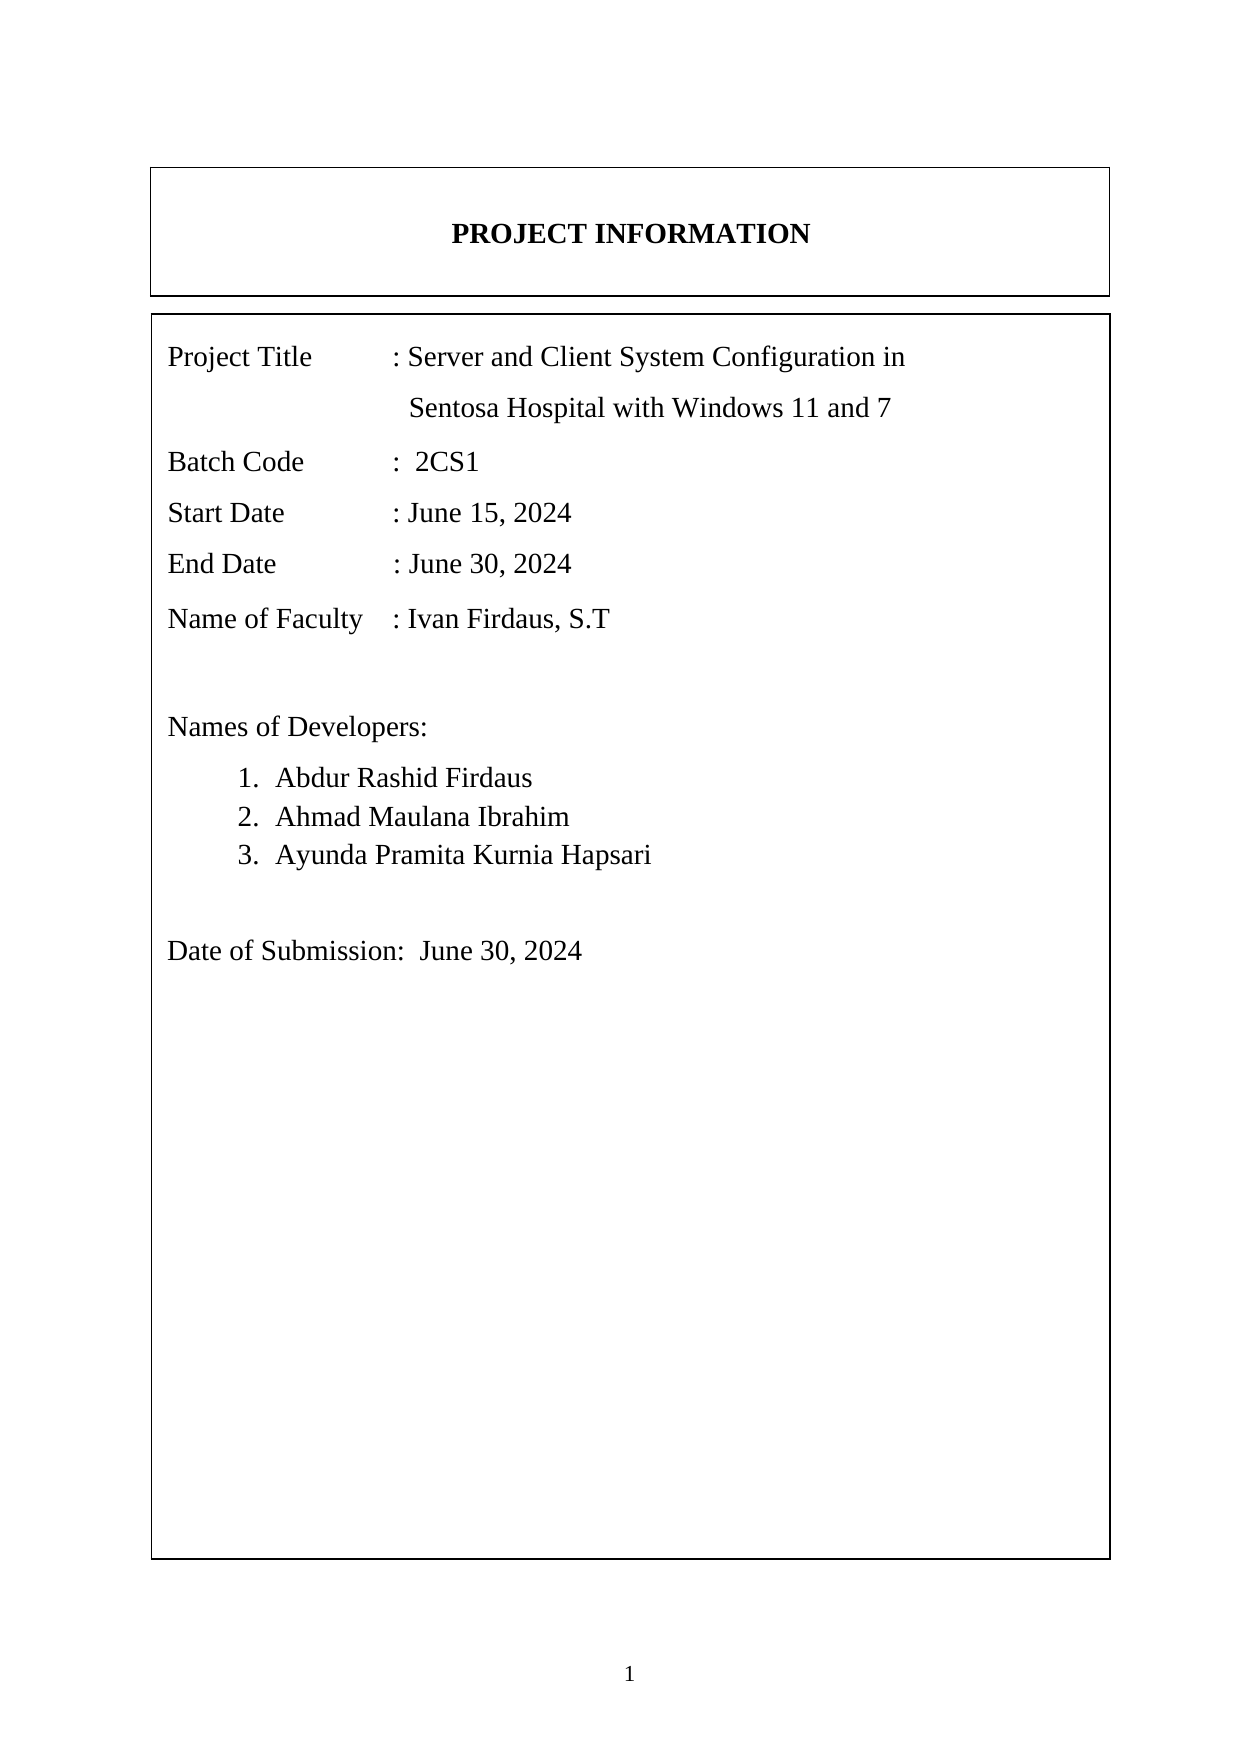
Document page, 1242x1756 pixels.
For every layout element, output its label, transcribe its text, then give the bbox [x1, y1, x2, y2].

table_header PROJECT INFORMATION [151, 168, 1109, 295]
table_header Project Title : Server and Client System Configuration in Sentosa Hospital with Windows 11 and 7 Batch Code : 2CS1 Start Date : June 15, 2024 End Date : June 30, 2024 Name of Faculty : Ivan Firdaus, S.T Names of Developers: Abdur Rashid Firdaus Ahmad Maulana Ibrahim Ayunda Pramita Kurnia Hapsari Date of Submission: June 30, 2024 [152, 315, 1109, 1558]
